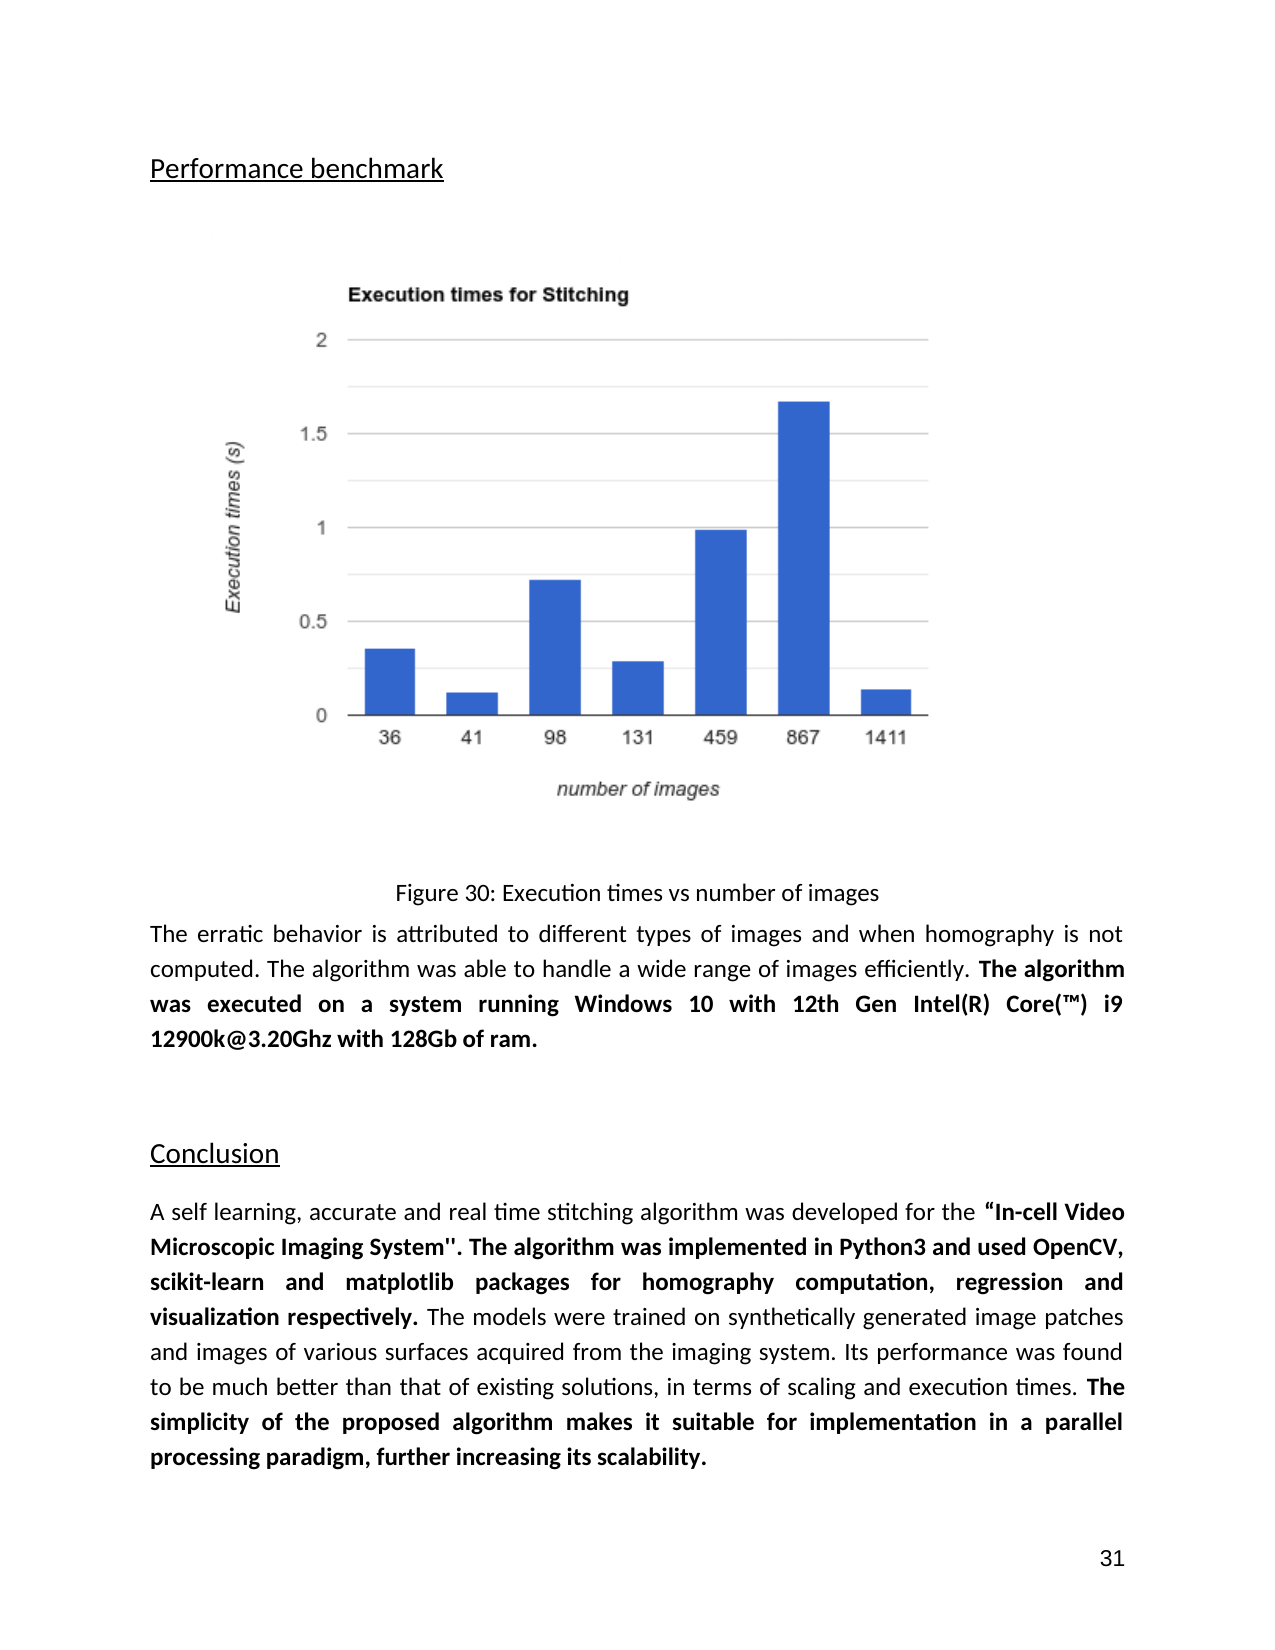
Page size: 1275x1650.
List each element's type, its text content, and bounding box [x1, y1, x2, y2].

text Performance benchmark [150, 150, 1125, 186]
table_cell Figure 30: Execution times vs number of images [150, 867, 1125, 918]
text The erratic behavior is attributed to different types of images and when homography is not computed. The algorithm was able to handle a wide range of images efficiently. The algorithm was executed on a system running Windows 10 with 12th Gen Intel(R) Core(™) i9 12900k@3.20Ghz with 128Gb of ram. [150, 918, 1125, 1053]
picture [168, 222, 1107, 832]
table_header [150, 212, 1125, 867]
text A self learning, accurate and real time stitching algorithm was developed for the “In-cell Video Microscopic Imaging System''. The algorithm was implemented in Python3 and used OpenCV, scikit-learn and matplotlib packages for homography computation, regression and visualization respectively. The models were trained on synthetically generated image patches and images of various surfaces acquired from the imaging system. Its performance was found to be much better than that of existing solutions, in terms of scaling and execution times. The simplicity of the proposed algorithm makes it suitable for implementation in a parallel processing paradigm, further increasing its scalability. [150, 1196, 1125, 1472]
text Conclusion [150, 1135, 1125, 1170]
